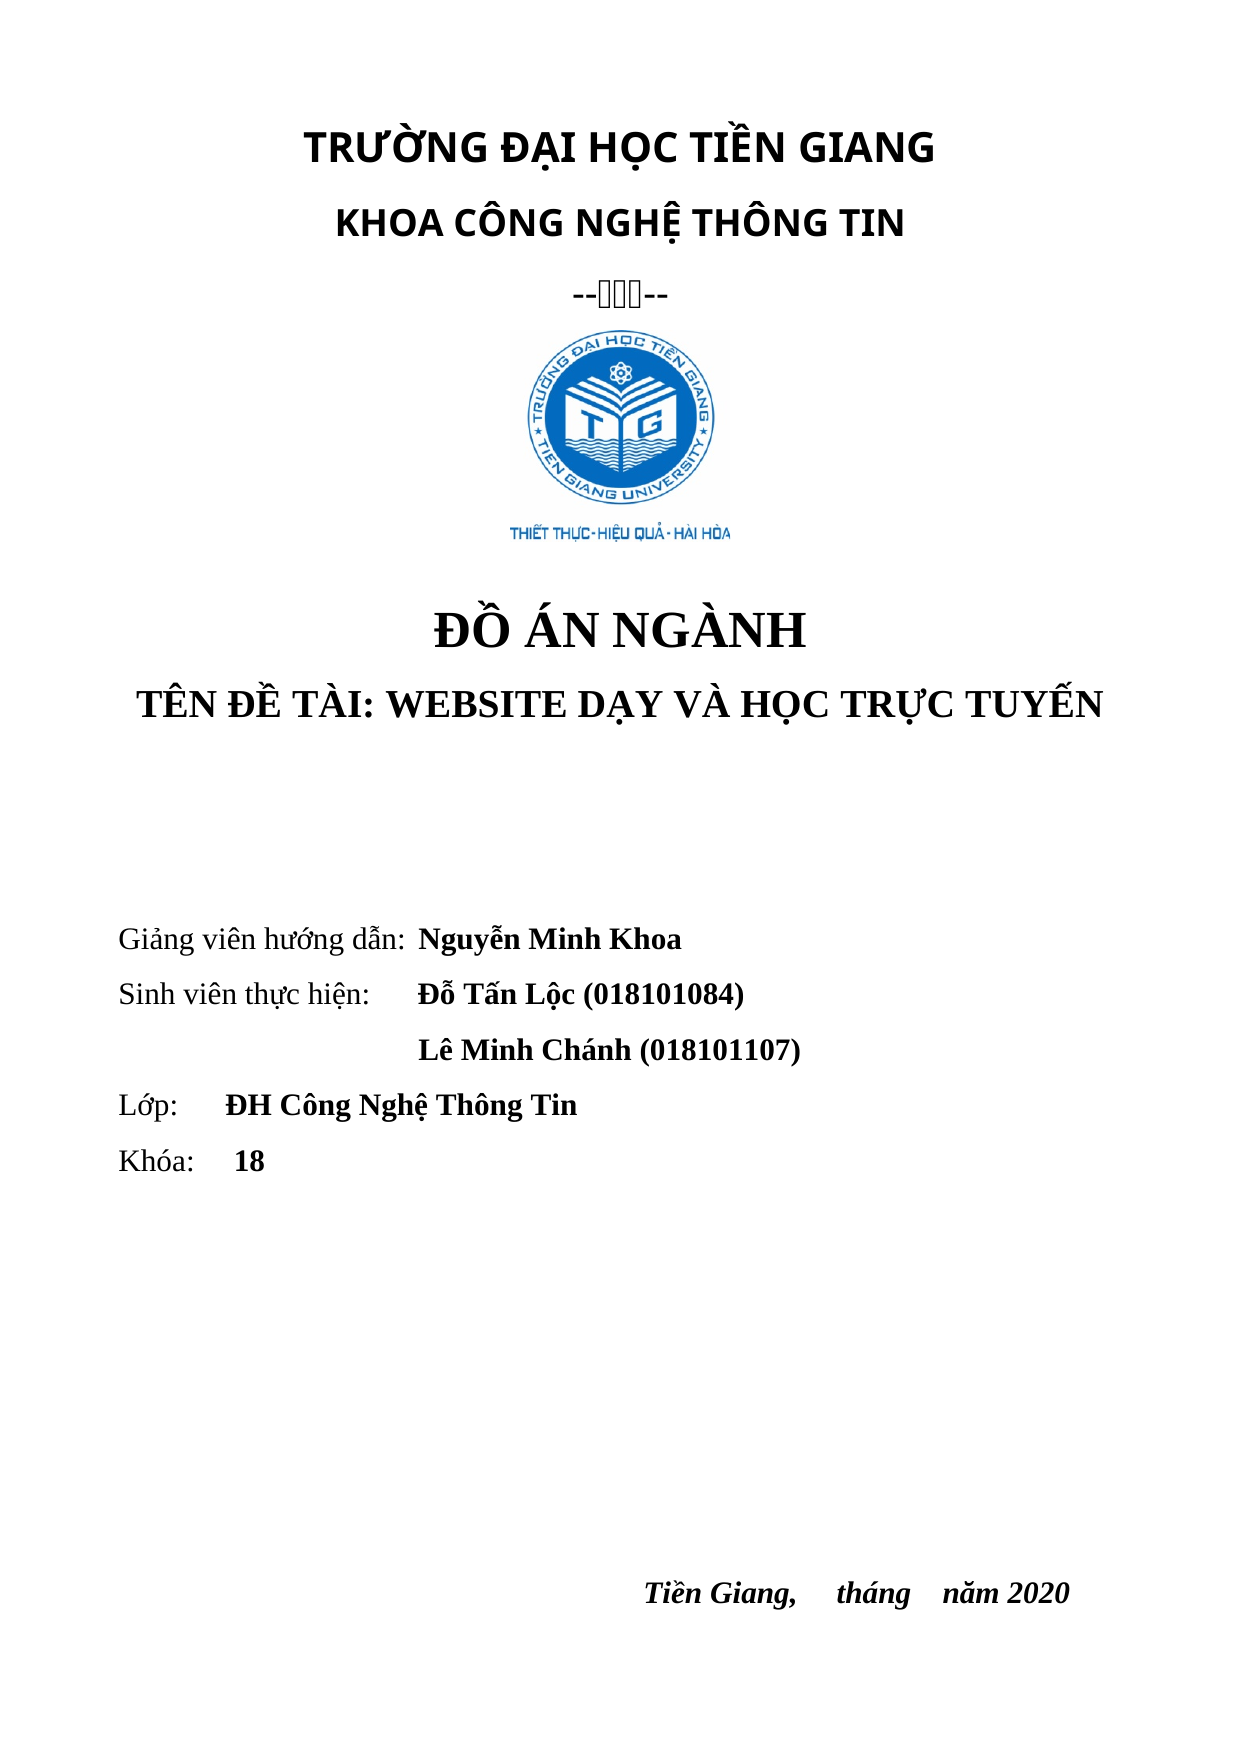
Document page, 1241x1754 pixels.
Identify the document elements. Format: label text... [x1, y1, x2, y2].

text ---- [118, 268, 1122, 319]
text TRƯỜNG ĐẠI HỌC TIỀN GIANG [118, 118, 1122, 175]
text Giảng viên hướng dẫn: Nguyễn Minh Khoa [118, 920, 1122, 956]
text TÊN ĐỀ TÀI: WEBSITE DẠY VÀ HỌC TRỰC TUYẾN [118, 680, 1122, 726]
picture [510, 330, 731, 542]
text ĐỒ ÁN NGÀNH [118, 599, 1122, 659]
text KHOA CÔNG NGHỆ THÔNG TIN [118, 196, 1122, 247]
text Lớp: ĐH Công Nghệ Thông Tin [118, 1086, 1122, 1122]
text Sinh viên thực hiện: Đỗ Tấn Lộc (018101084) [118, 976, 1122, 1011]
text Tiền Giang, tháng năm 2020 [568, 1575, 1122, 1611]
text Lê Minh Chánh (018101107) [343, 1031, 1122, 1067]
text Khóa: 18 [118, 1142, 1122, 1178]
